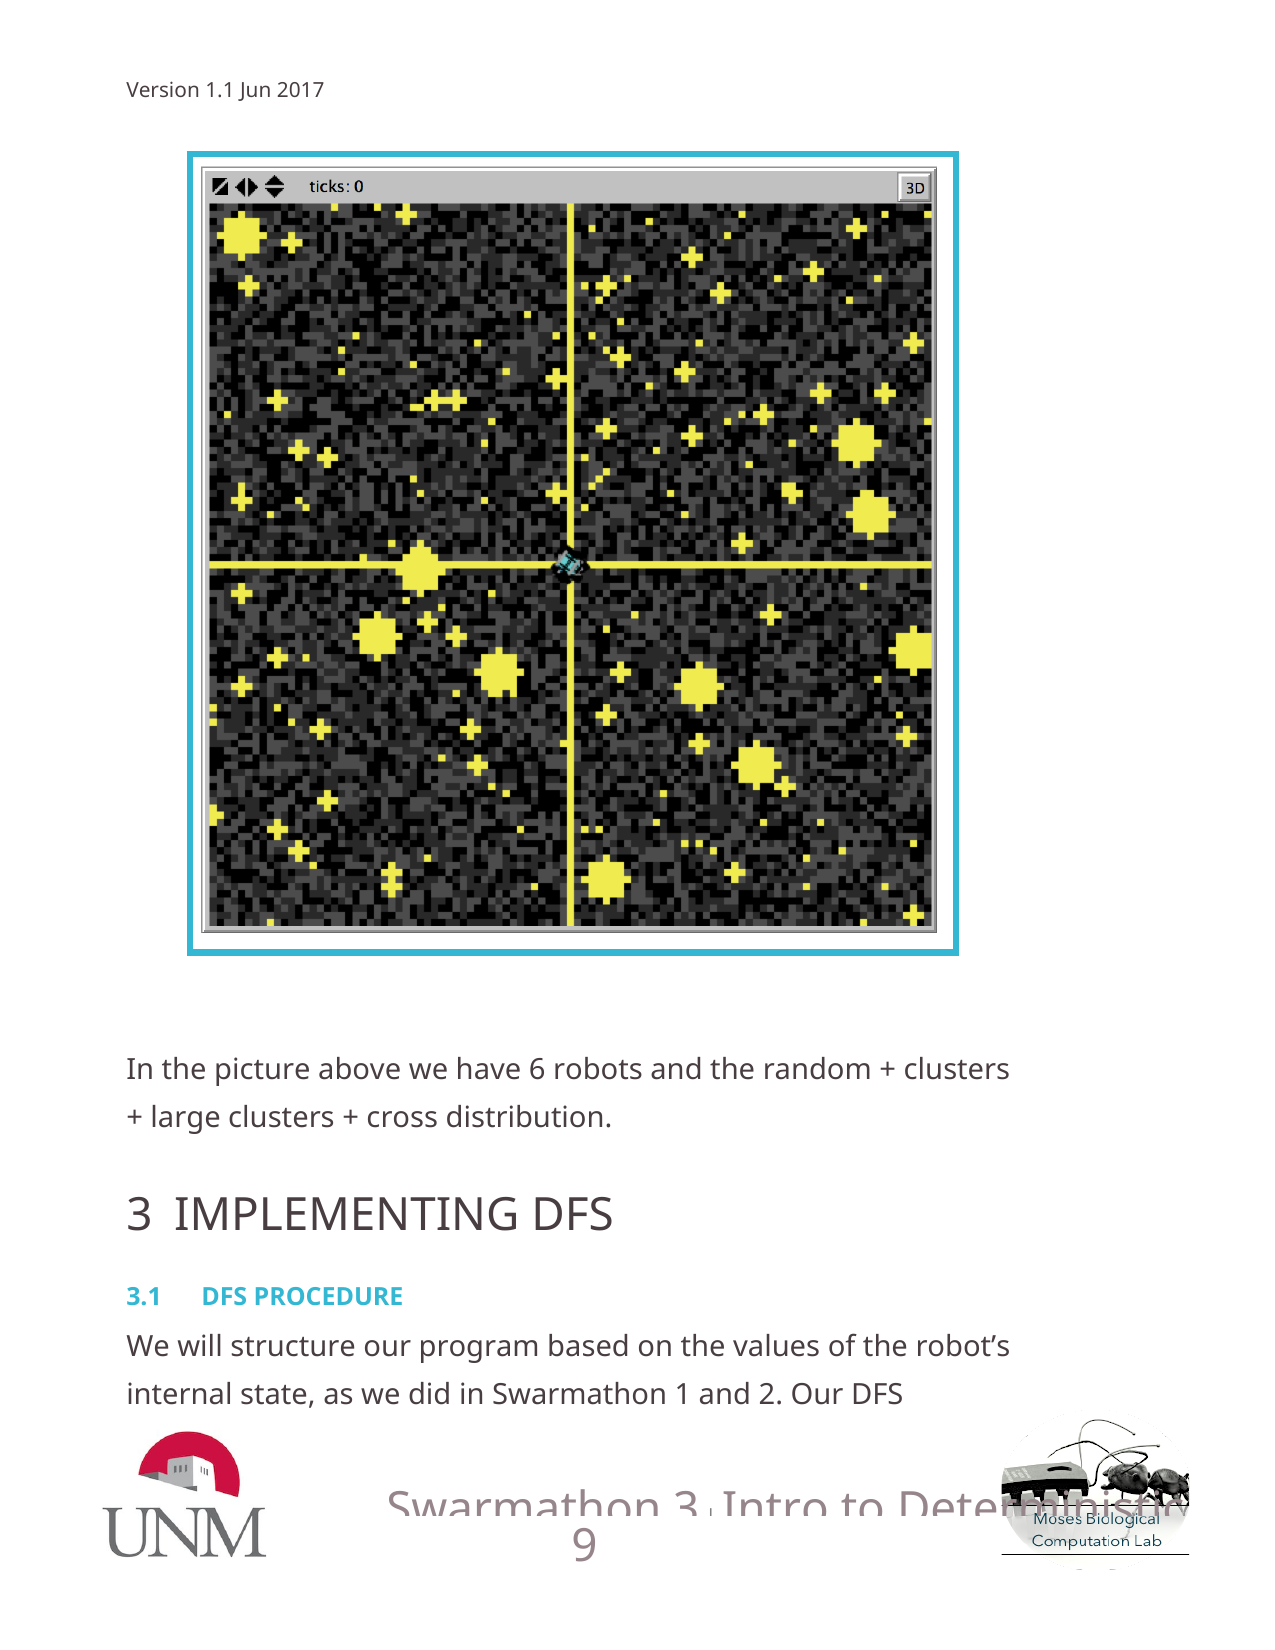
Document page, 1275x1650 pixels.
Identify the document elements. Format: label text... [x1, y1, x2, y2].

picture [193, 157, 953, 949]
picture [101, 1430, 267, 1558]
subtitle implementing dfs [126, 1181, 1020, 1244]
subtitle DFS procedure [126, 1279, 1020, 1313]
text In the picture above we have 6 robots and the random + clusters + large clusters + cross distribution. [126, 1049, 1020, 1136]
picture [1001, 1410, 1190, 1570]
